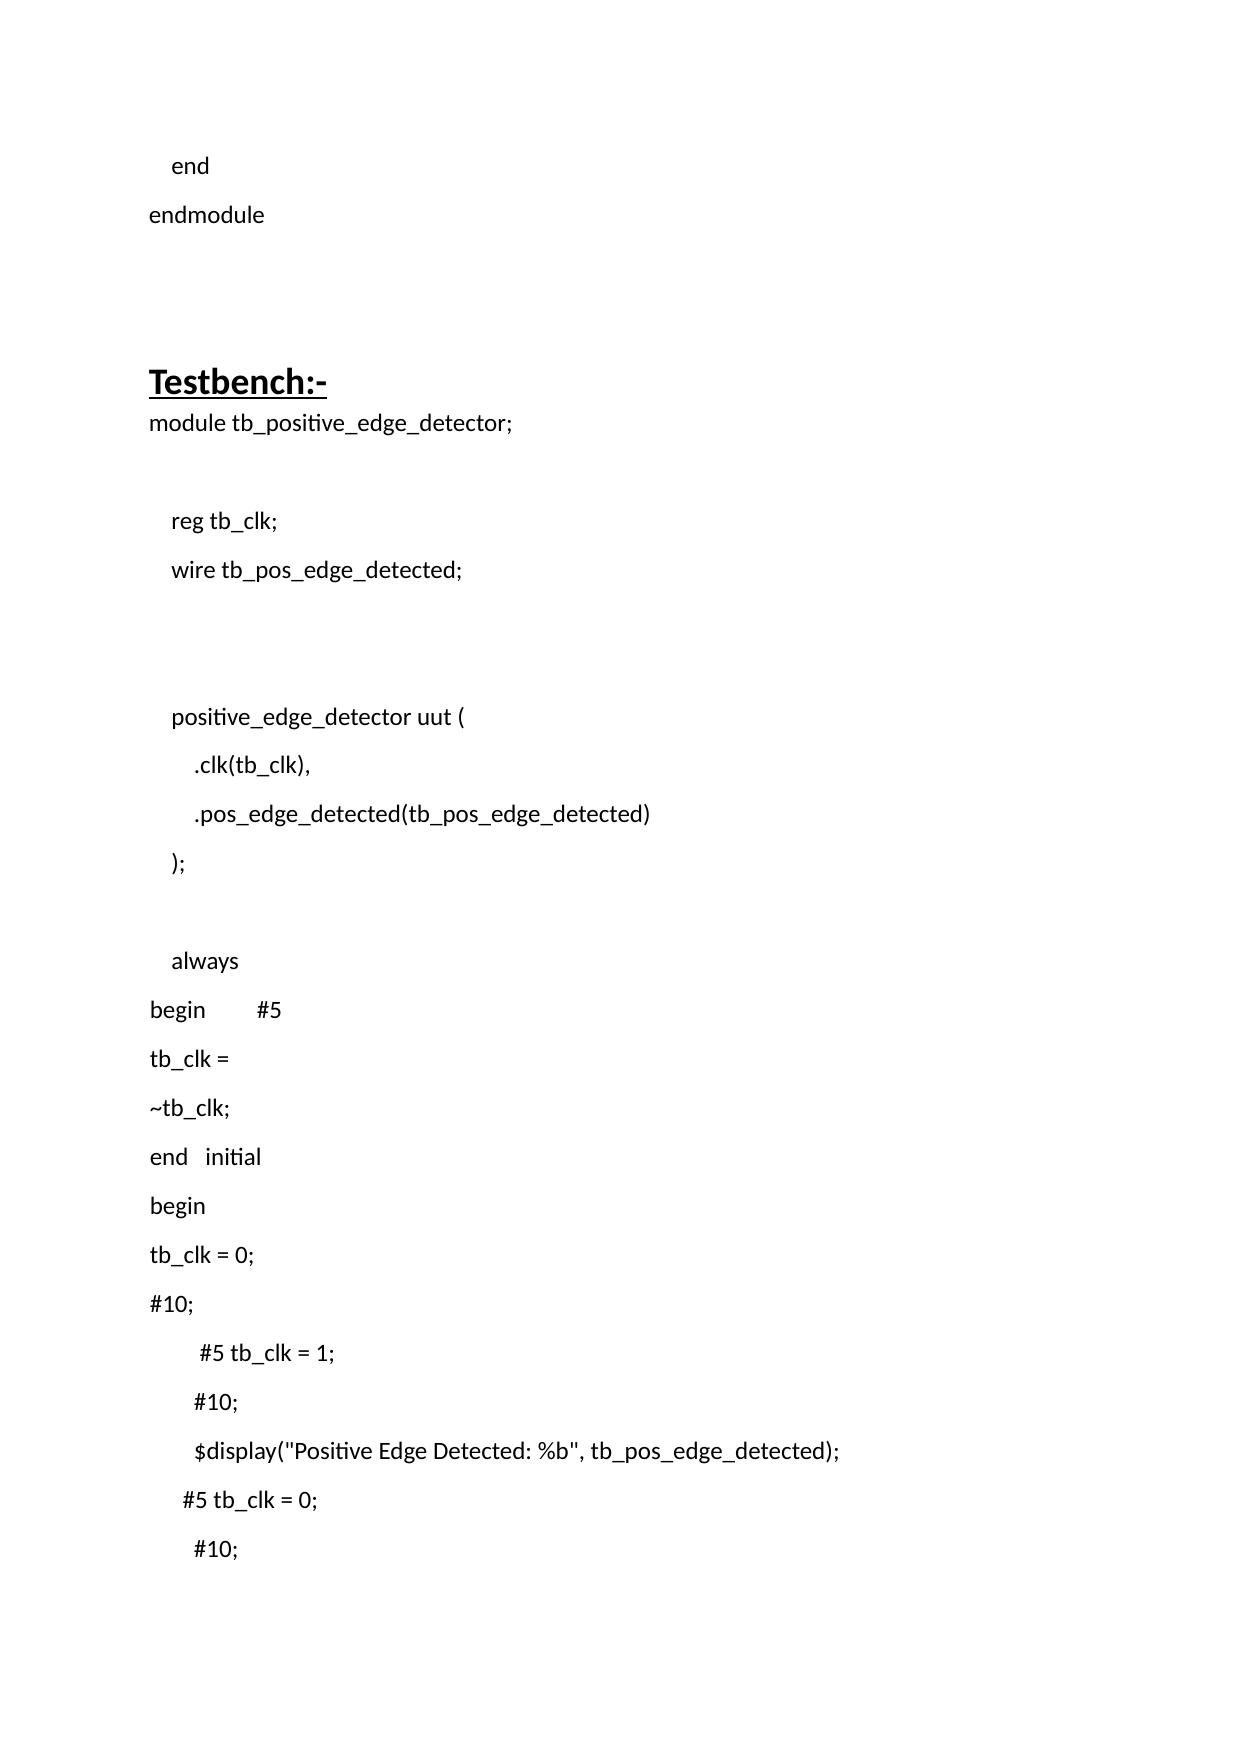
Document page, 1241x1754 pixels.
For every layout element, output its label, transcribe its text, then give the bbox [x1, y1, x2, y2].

text .clk(tb_clk), [148, 749, 997, 780]
text end [148, 150, 997, 181]
text ); [148, 847, 997, 878]
text module tb_positive_edge_detector; [148, 407, 997, 438]
text #10; [148, 1386, 997, 1417]
text .pos_edge_detected(tb_pos_edge_detected) [148, 798, 997, 829]
subtitle Testbench:- [148, 358, 431, 403]
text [148, 1435, 997, 1466]
text #5 tb_clk = 1; [148, 1338, 997, 1368]
text #10; [148, 1533, 997, 1563]
text #5 tb_clk = 0; [148, 1484, 997, 1515]
text reg tb_clk; [148, 505, 997, 536]
text wire tb_pos_edge_detected; [148, 554, 997, 585]
text endmodule [148, 199, 997, 229]
text always begin #5 tb_clk = ~tb_clk; end initial begin tb_clk = 0; #10; [148, 945, 294, 1319]
text positive_edge_detector uut ( [148, 701, 997, 731]
